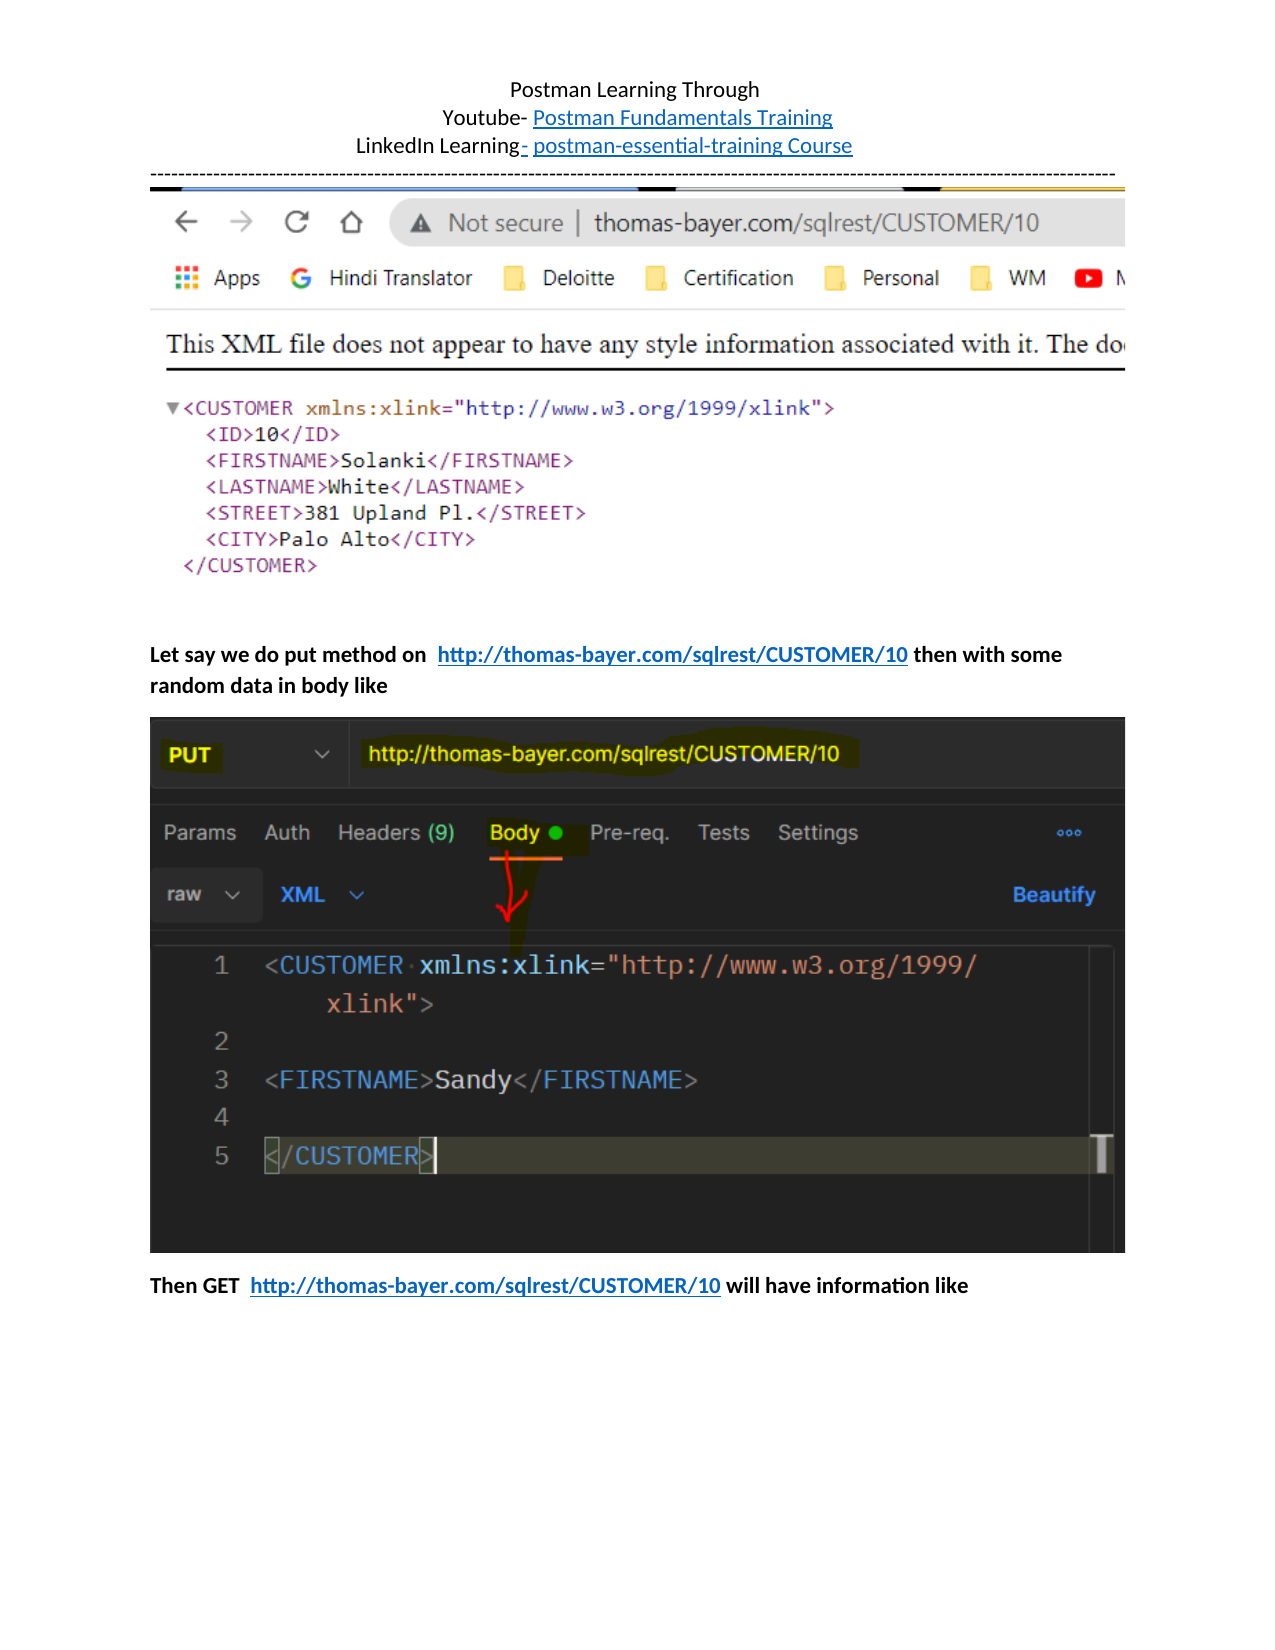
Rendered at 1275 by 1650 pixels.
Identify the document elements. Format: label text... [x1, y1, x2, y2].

picture [150, 187, 1125, 622]
text Let say we do put method on http://thomas-bayer.com/sqlrest/CUSTOMER/10 then with some random data in body like [150, 641, 1125, 699]
text Then GET http://thomas-bayer.com/sqlrest/CUSTOMER/10 will have information like [150, 1272, 1125, 1299]
picture [150, 717, 1125, 1253]
